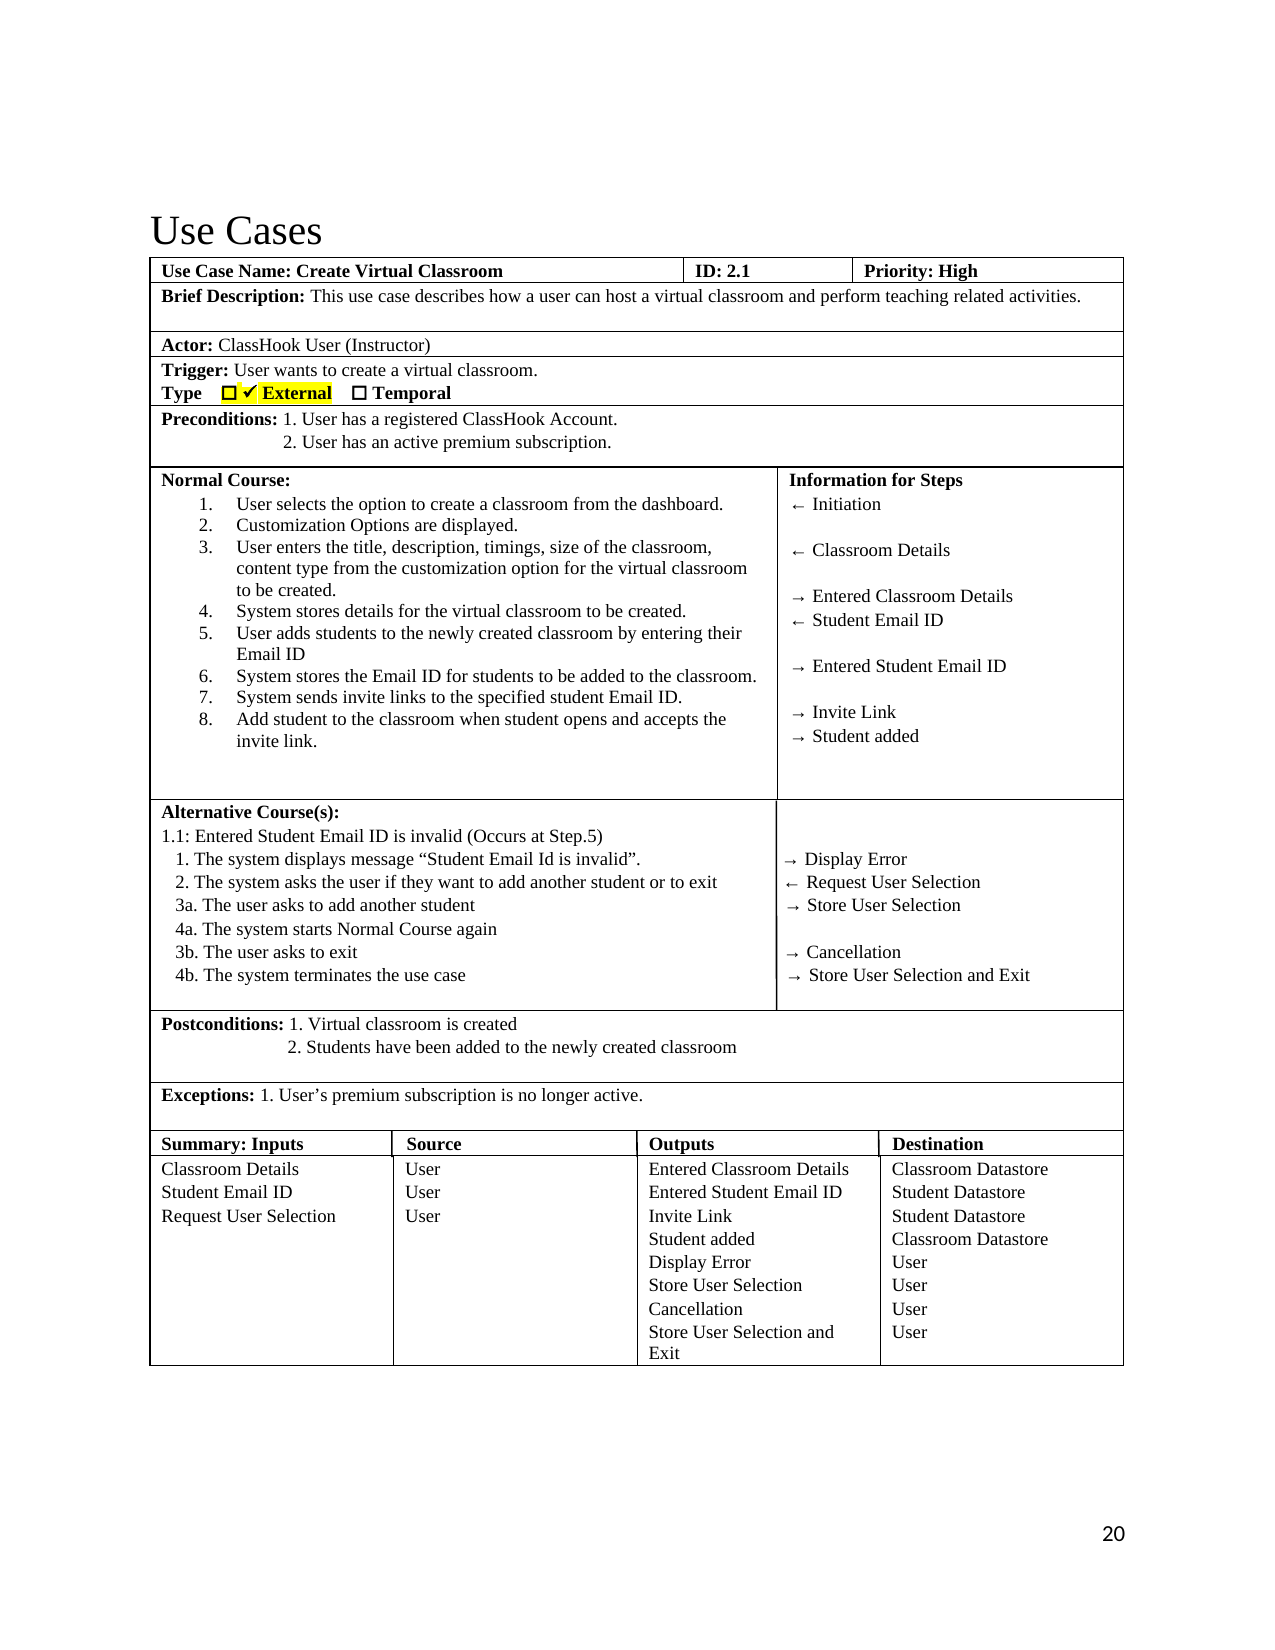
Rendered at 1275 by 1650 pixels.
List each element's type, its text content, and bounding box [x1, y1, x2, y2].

table_header ID: 2.1 [684, 258, 852, 282]
table_cell Summary: Inputs Source Outputs Destination [880, 1131, 1123, 1155]
table_cell Information for Steps ← Initiation ← Classroom Details → Entered Classroom Details ← Student Email ID → Entered Student Email ID → Invite Link → Student added [778, 468, 1123, 799]
table_header Priority: High [853, 258, 1123, 282]
table_cell Preconditions: 1. User has a registered ClassHook Account. 2. User has an active premium subscription. [151, 406, 1123, 466]
table_cell Brief Description: This use case describes how a user can host a virtual classroom and perform teaching related activities. [151, 283, 1123, 331]
table_cell Entered Classroom Details Entered Student Email ID Invite Link Student added Display Error Store User Selection Cancellation Store User Selection and Exit [638, 1156, 880, 1365]
table_cell Alternative Course(s): 1.1: Entered Student Email ID is invalid (Occurs at Step.5) 1. The system displays message “Student Email Id is invalid”. → Display Error 2. The system asks the user if they want to add another student or to exit ← Request User Selection 3a. The user asks to add another student → Store User Selection 4a. The system starts Normal Course again 3b. The user asks to exit → Cancellation 4b. The system terminates the use case → Store User Selection and Exit [151, 800, 775, 1010]
table_cell Postconditions: 1. Virtual classroom is created 2. Students have been added to the newly created classroom [151, 1011, 1123, 1082]
table_cell Normal Course: User selects the option to create a classroom from the dashboard. Customization Options are displayed. User enters the title, description, timings, size of the classroom, content type from the customization option for the virtual classroom to be created. System stores details for the virtual classroom to be created. User adds students to the newly created classroom by entering their Email ID System stores the Email ID for students to be added to the classroom. System sends invite links to the specified student Email ID. Add student to the classroom when student opens and accepts the invite link. [151, 468, 777, 799]
table_cell Summary: Inputs Source Outputs Destination [151, 1131, 391, 1155]
subtitle Use Cases [150, 205, 1125, 253]
table_cell Summary: Inputs Source Outputs Destination [638, 1131, 878, 1155]
table_cell Trigger: User wants to create a virtual classroom. Type External Temporal [151, 357, 1123, 405]
table_header Use Case Name: Create Virtual Classroom [151, 258, 683, 282]
table_cell Alternative Course(s): 1.1: Entered Student Email ID is invalid (Occurs at Step.5) 1. The system displays message “Student Email Id is invalid”. → Display Error 2. The system asks the user if they want to add another student or to exit ← Request User Selection 3a. The user asks to add another student → Store User Selection 4a. The system starts Normal Course again 3b. The user asks to exit → Cancellation 4b. The system terminates the use case → Store User Selection and Exit [778, 800, 1123, 1010]
table_cell Summary: Inputs Source Outputs Destination [393, 1131, 636, 1155]
table_cell User User User [394, 1156, 637, 1365]
table_cell Classroom Datastore Student Datastore Student Datastore Classroom Datastore User User User User [881, 1156, 1123, 1365]
table_cell Actor: ClassHook User (Instructor) [151, 332, 1123, 356]
table_cell Exceptions: 1. User’s premium subscription is no longer active. [151, 1083, 1123, 1130]
table_cell Classroom Details Student Email ID Request User Selection [151, 1156, 393, 1365]
